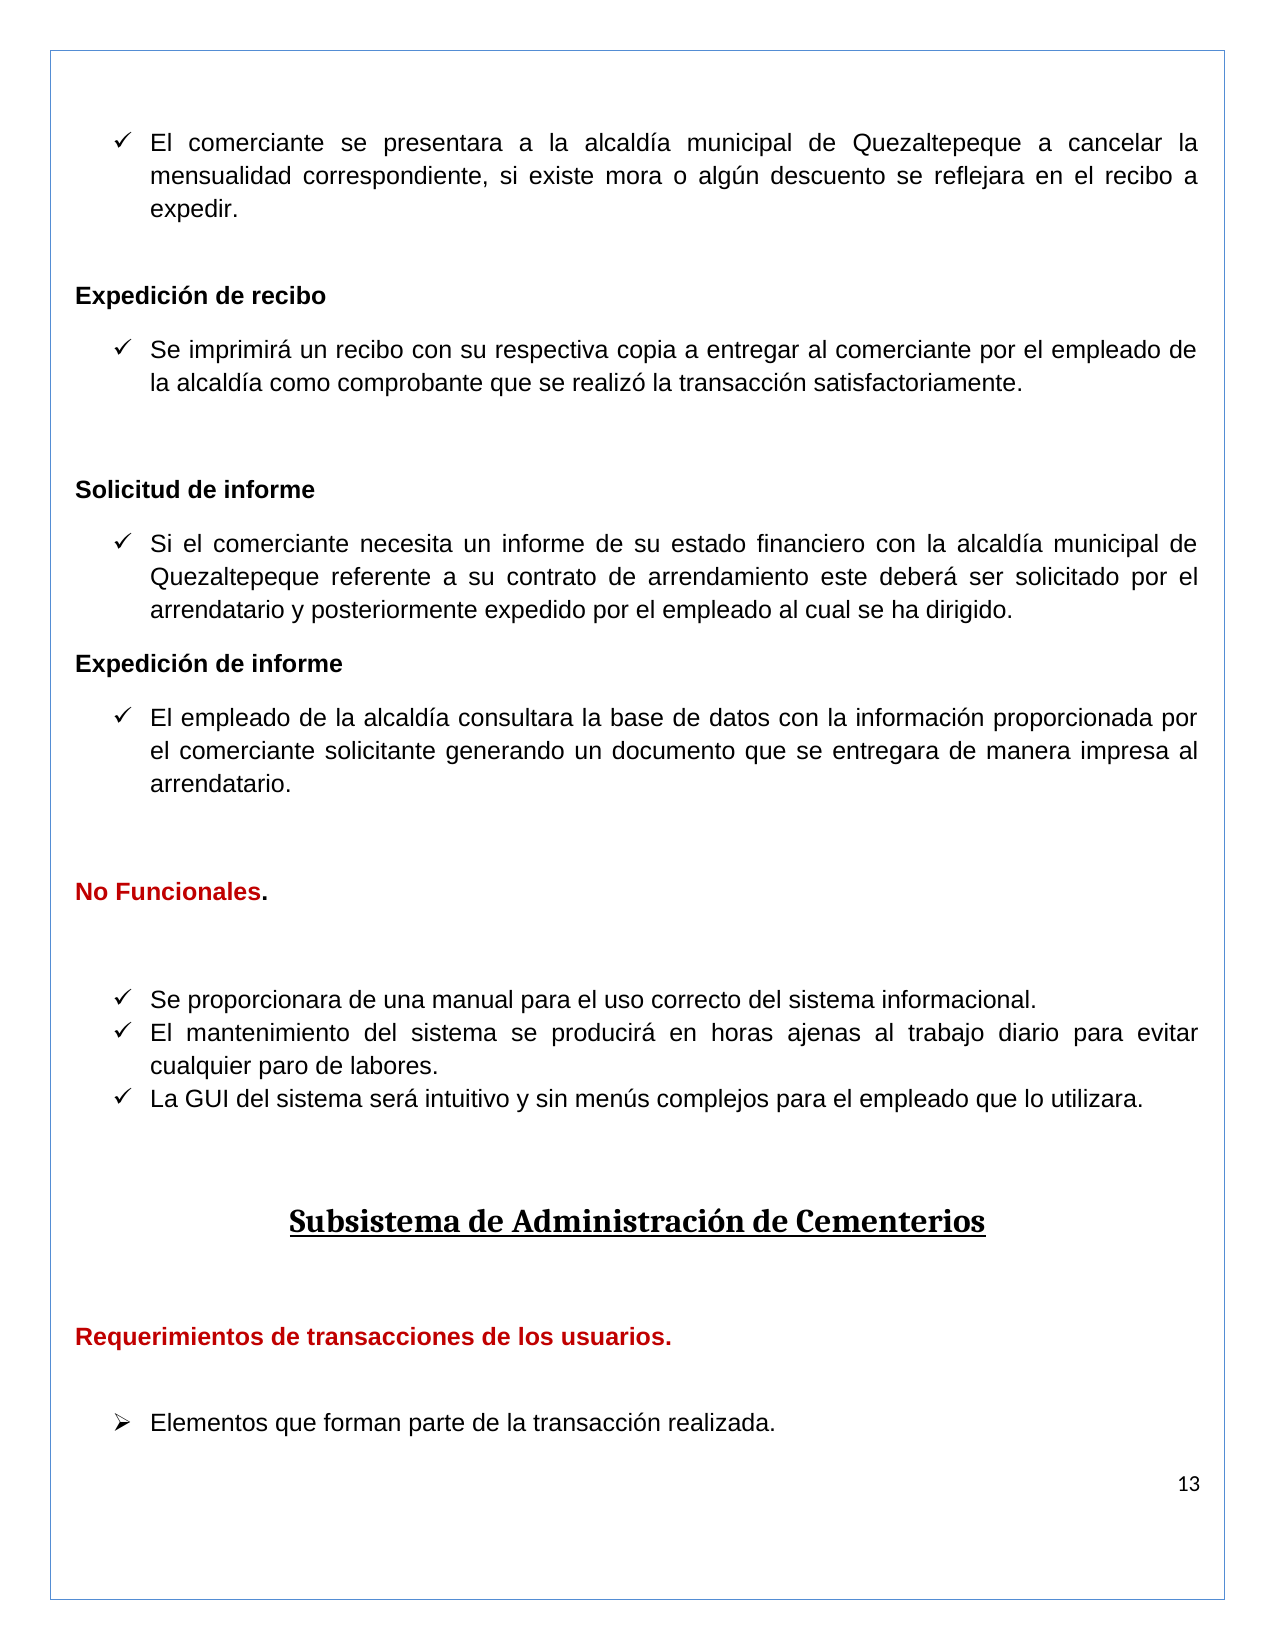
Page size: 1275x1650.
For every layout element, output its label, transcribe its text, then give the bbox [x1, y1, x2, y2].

list Se imprimirá un recibo con su respectiva copia a entregar al comerciante por el empleado de la alcaldía como comprobante que se realizó la transacción satisfactoriamente. [112, 334, 1200, 396]
text Requerimientos de transacciones de los usuarios. [75, 1322, 1200, 1350]
list La GUI del sistema será intuitivo y sin menús complejos para el empleado que lo utilizara. [112, 1084, 1200, 1113]
list El empleado de la alcaldía consultara la base de datos con la información proporcionada por el comerciante solicitante generando un documento que se entregara de manera impresa al arrendatario. [112, 703, 1200, 798]
list El comerciante se presentara a la alcaldía municipal de Quezaltepeque a cancelar la mensualidad correspondiente, si existe mora o algún descuento se reflejara en el recibo a expedir. [112, 128, 1200, 223]
text Expedición de informe [75, 649, 1200, 678]
text No Funcionales. [75, 877, 1200, 906]
list Elementos que forman parte de la transacción realizada. [112, 1408, 1200, 1437]
list Si el comerciante necesita un informe de su estado financiero con la alcaldía municipal de Quezaltepeque referente a su contrato de arrendamiento este deberá ser solicitado por el arrendatario y posteriormente expedido por el empleado al cual se ha dirigido. [112, 529, 1200, 624]
list El mantenimiento del sistema se producirá en horas ajenas al trabajo diario para evitar cualquier paro de labores. [112, 1018, 1200, 1080]
text Expedición de recibo [75, 281, 1200, 309]
list Se proporcionara de una manual para el uso correcto del sistema informacional. [112, 985, 1200, 1013]
text Solicitud de informe [75, 475, 1200, 504]
subtitle Subsistema de Administración de Cementerios [75, 1203, 1200, 1241]
